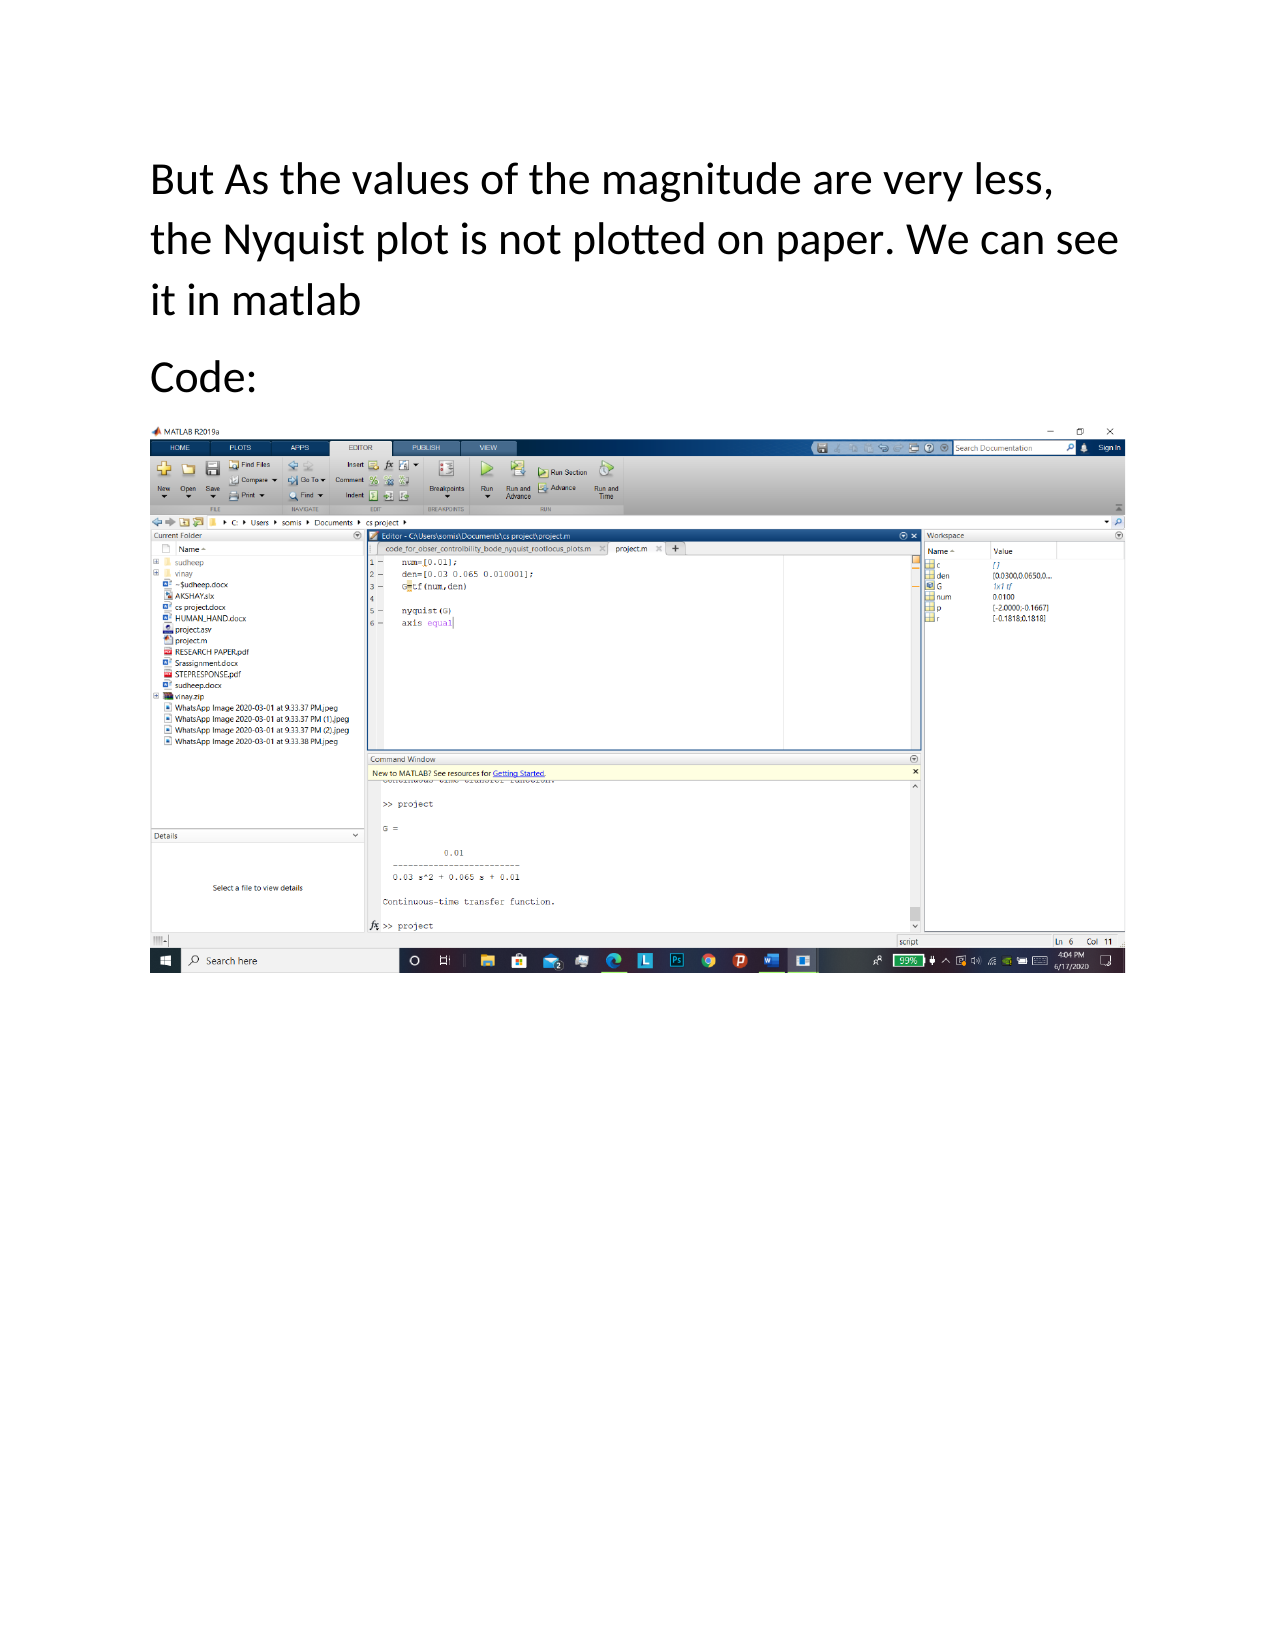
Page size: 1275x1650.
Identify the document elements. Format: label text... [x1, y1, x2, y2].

text But As the values of the magnitude are very less, the Nyquist plot is not plotted on paper. We can see it in matlab [150, 150, 1125, 327]
picture [150, 424, 1125, 973]
text Code: [150, 348, 1125, 403]
